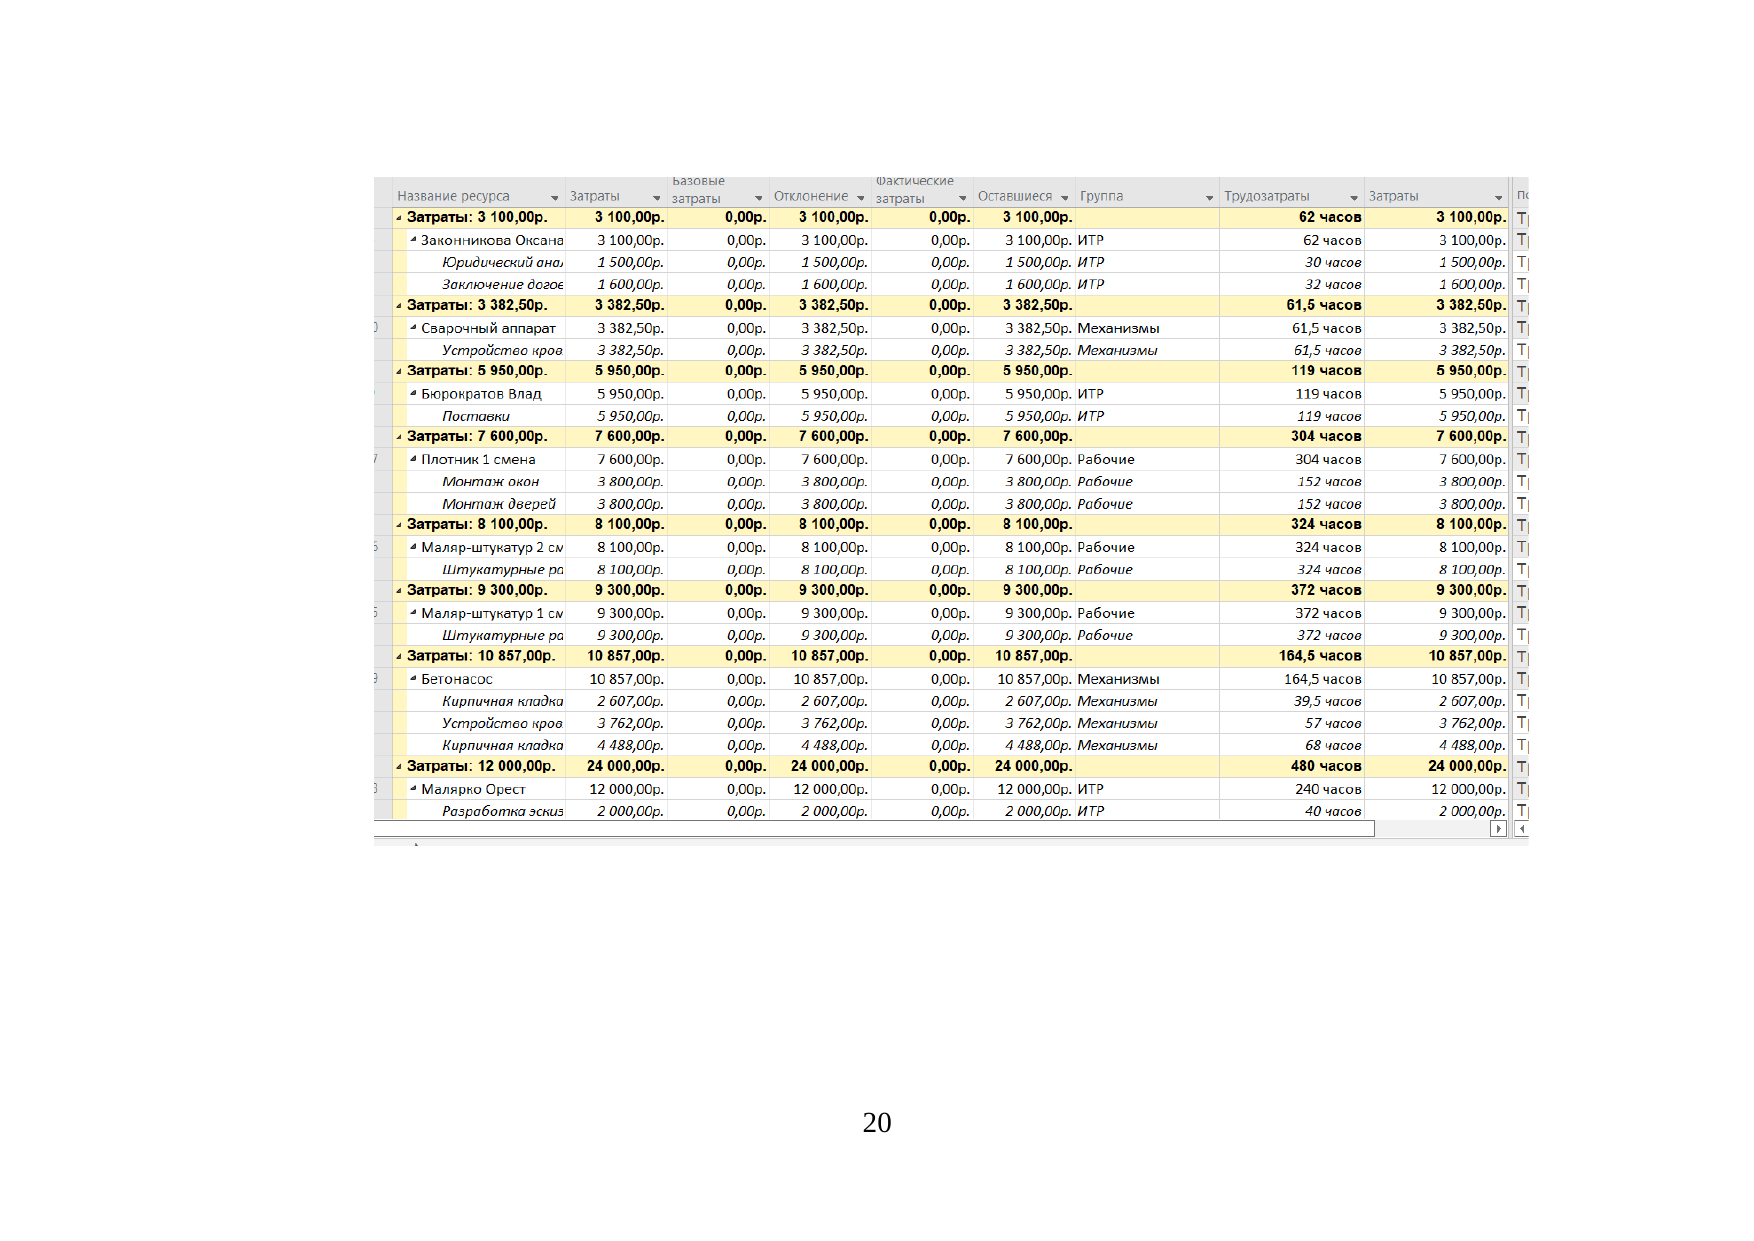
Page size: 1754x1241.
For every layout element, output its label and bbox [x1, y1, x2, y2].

picture [374, 177, 1529, 846]
